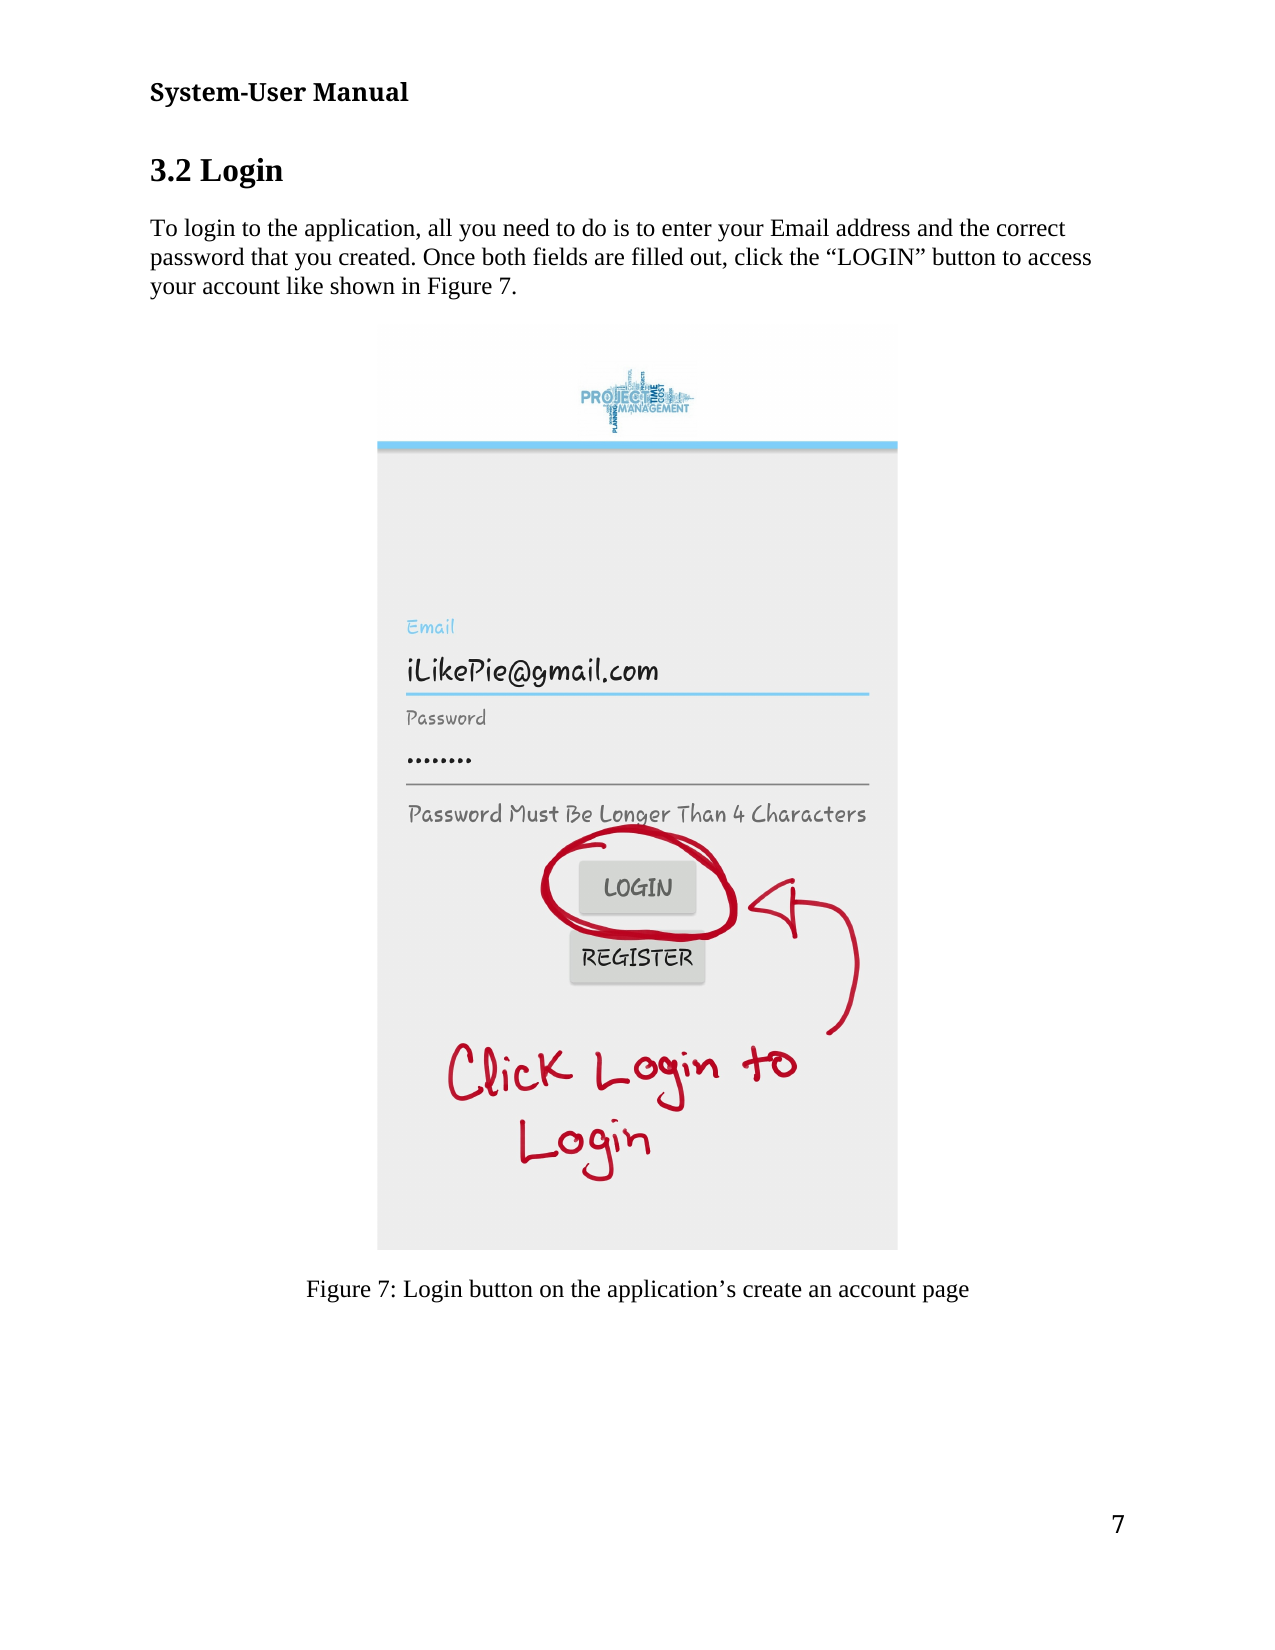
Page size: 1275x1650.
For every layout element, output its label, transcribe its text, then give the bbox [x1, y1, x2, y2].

picture [377, 324, 898, 1250]
text To login to the application, all you need to do is to enter your Email address and the correct password that you created. Once both fields are filled out, click the “LOGIN” button to access your account like shown in Figure 7. [150, 213, 1125, 299]
text Figure 7: Login button on the application’s create an account page [150, 1274, 1125, 1303]
text 3.2 Login [150, 150, 1125, 188]
